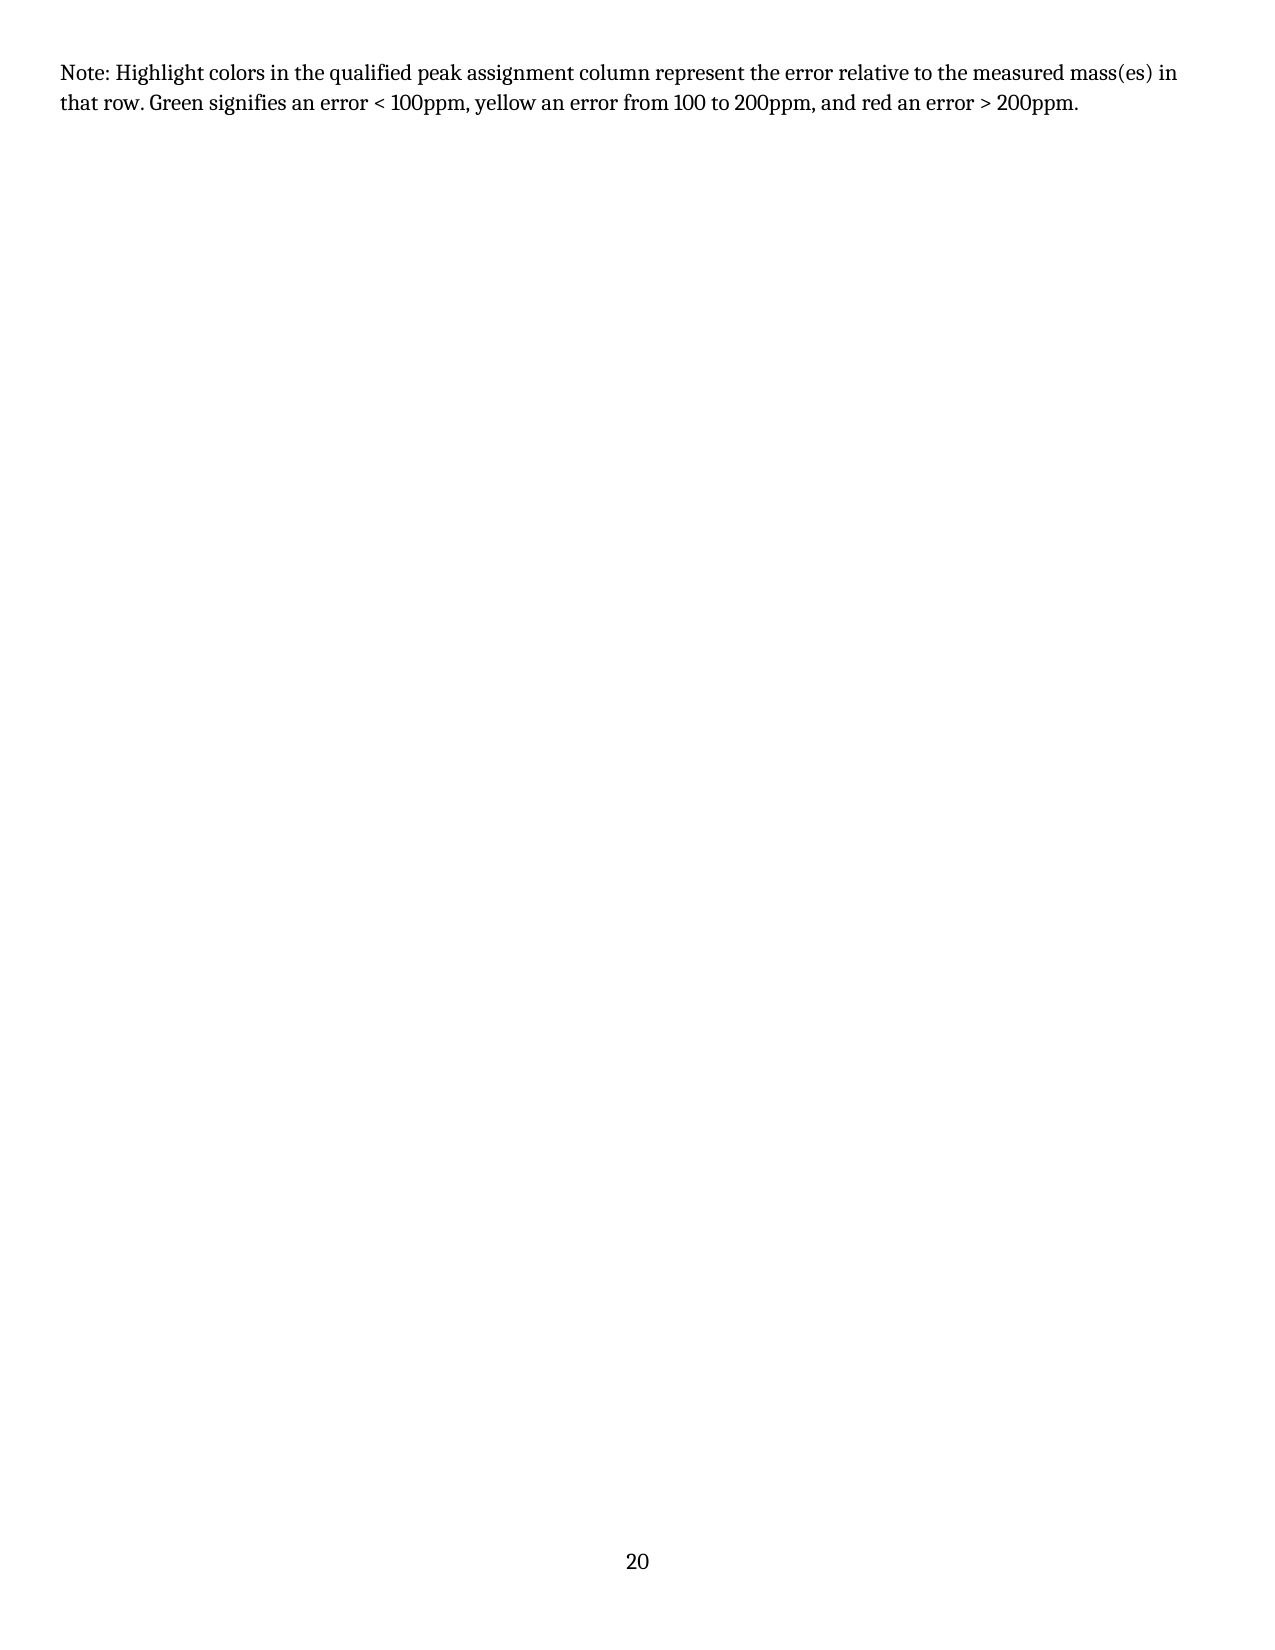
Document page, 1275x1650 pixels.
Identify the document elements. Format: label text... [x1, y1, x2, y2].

text Note: Highlight colors in the qualified peak assignment column represent the error relative to the measured mass(es) in that row. Green signifies an error < 100ppm, yellow an error from 100 to 200ppm, and red an error > 200ppm. [60, 60, 1215, 117]
